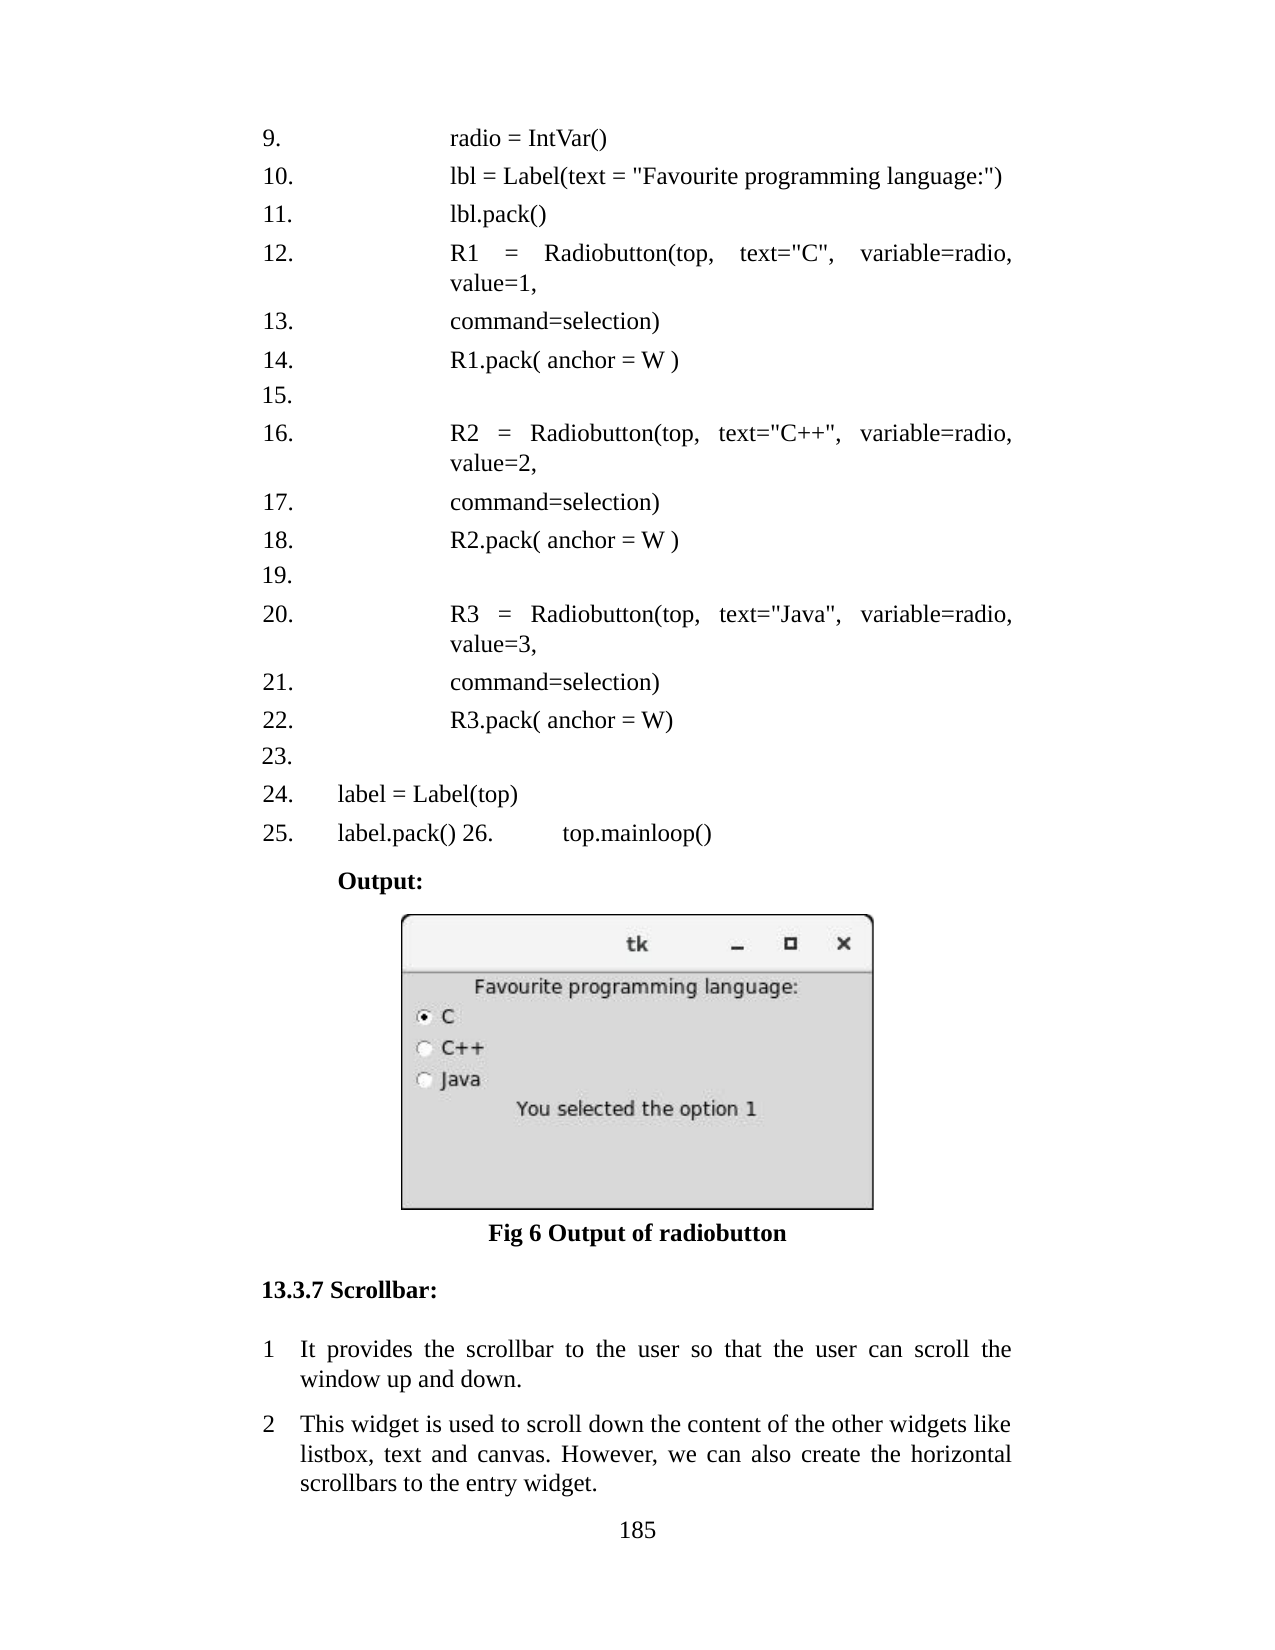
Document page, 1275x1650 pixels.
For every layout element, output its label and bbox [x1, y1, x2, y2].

picture [401, 914, 874, 1210]
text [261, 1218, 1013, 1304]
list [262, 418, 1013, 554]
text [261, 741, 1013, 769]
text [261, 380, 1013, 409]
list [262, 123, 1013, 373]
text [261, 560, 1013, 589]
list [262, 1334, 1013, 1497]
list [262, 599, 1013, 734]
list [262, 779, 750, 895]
